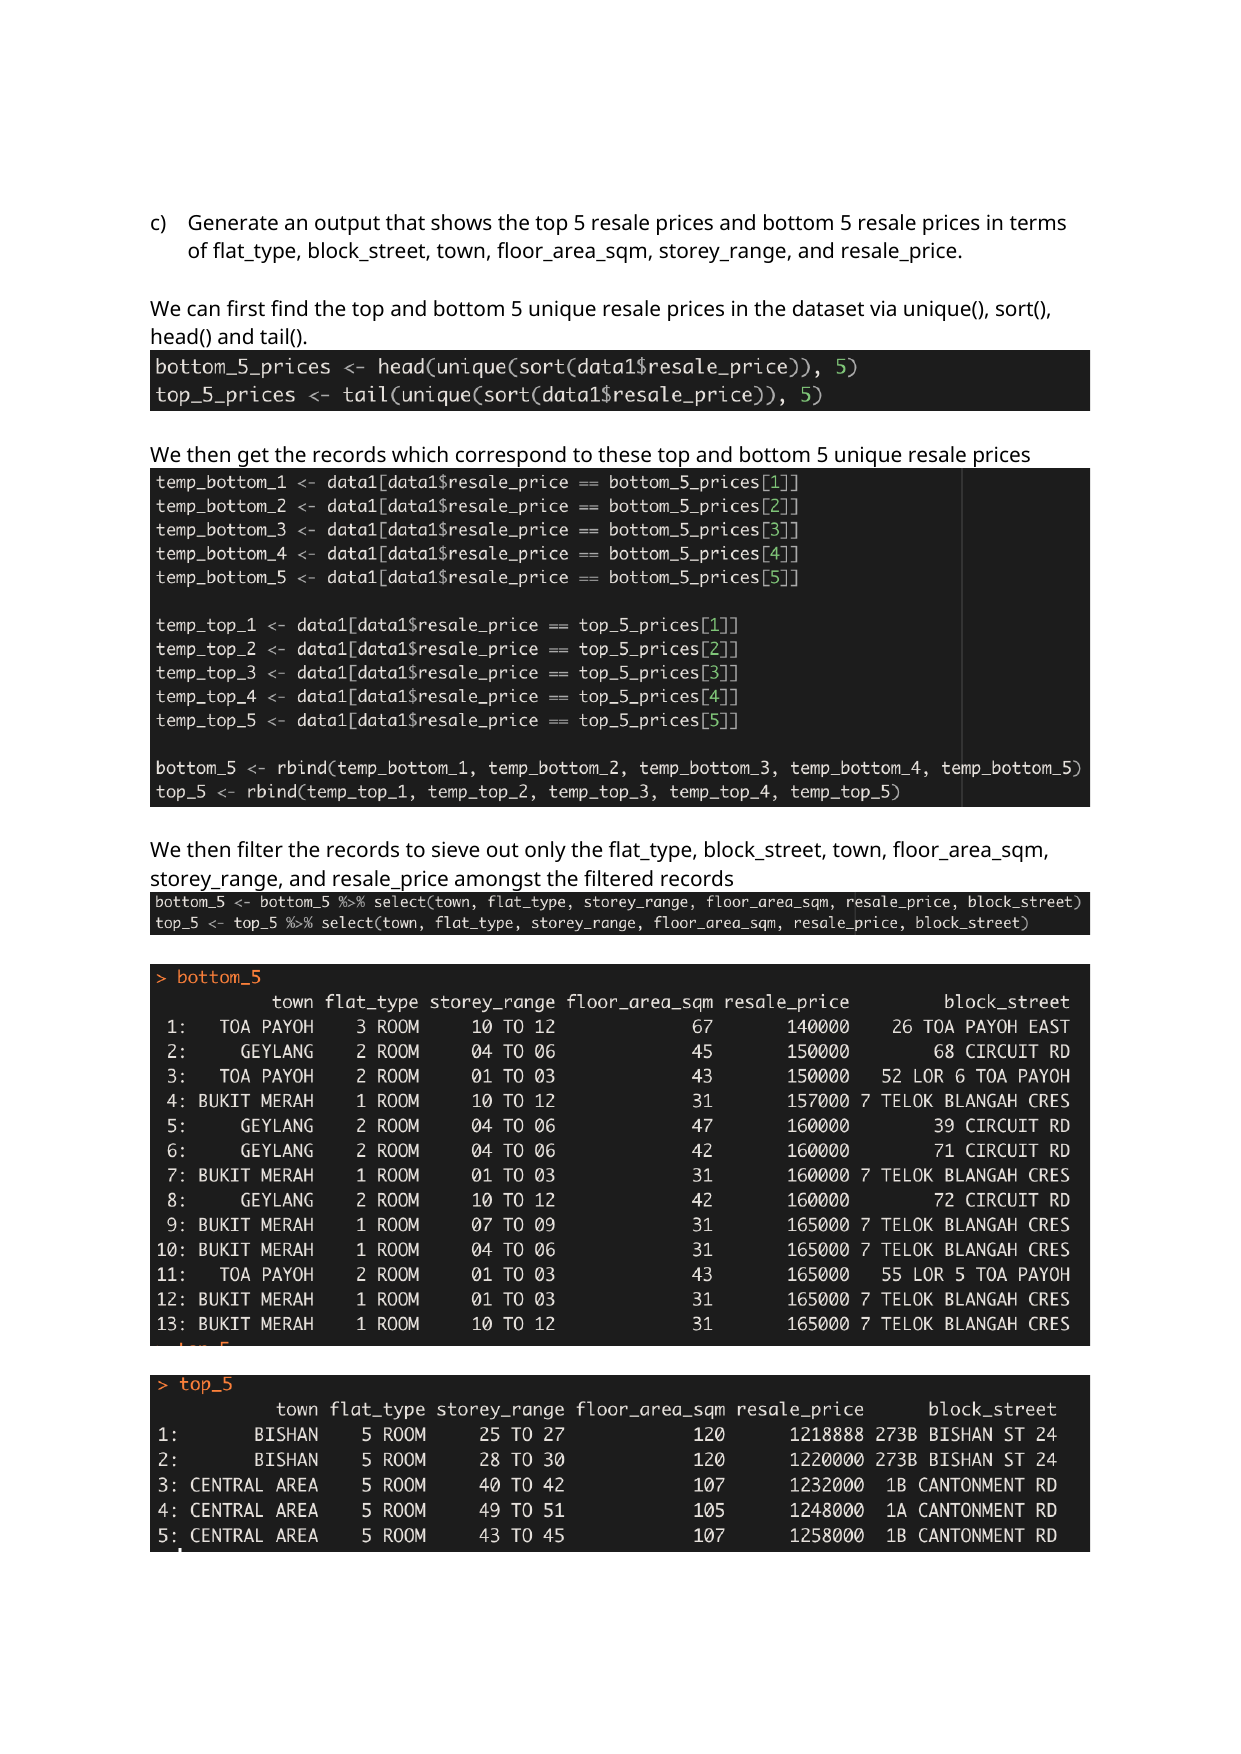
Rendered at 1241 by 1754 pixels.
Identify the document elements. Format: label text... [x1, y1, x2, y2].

picture [150, 892, 1091, 935]
text We then filter the records to sieve out only the flat_type, block_street, town, floor_area_sqm, storey_range, and resale_price amongst the filtered records [150, 836, 1090, 892]
text We can first find the top and bottom 5 unique resale prices in the dataset via unique(), sort(), head() and tail(). [150, 294, 1090, 350]
picture [150, 1375, 1091, 1552]
text We then get the records which correspond to these top and bottom 5 unique resale prices [150, 440, 1090, 468]
picture [150, 468, 1091, 807]
list Generate an output that shows the top 5 resale prices and bottom 5 resale prices in terms of flat_type, block_street, town, floor_area_sqm, storey_range, and resale_price. [150, 208, 1090, 264]
picture [150, 964, 1091, 1346]
picture [150, 350, 1091, 411]
